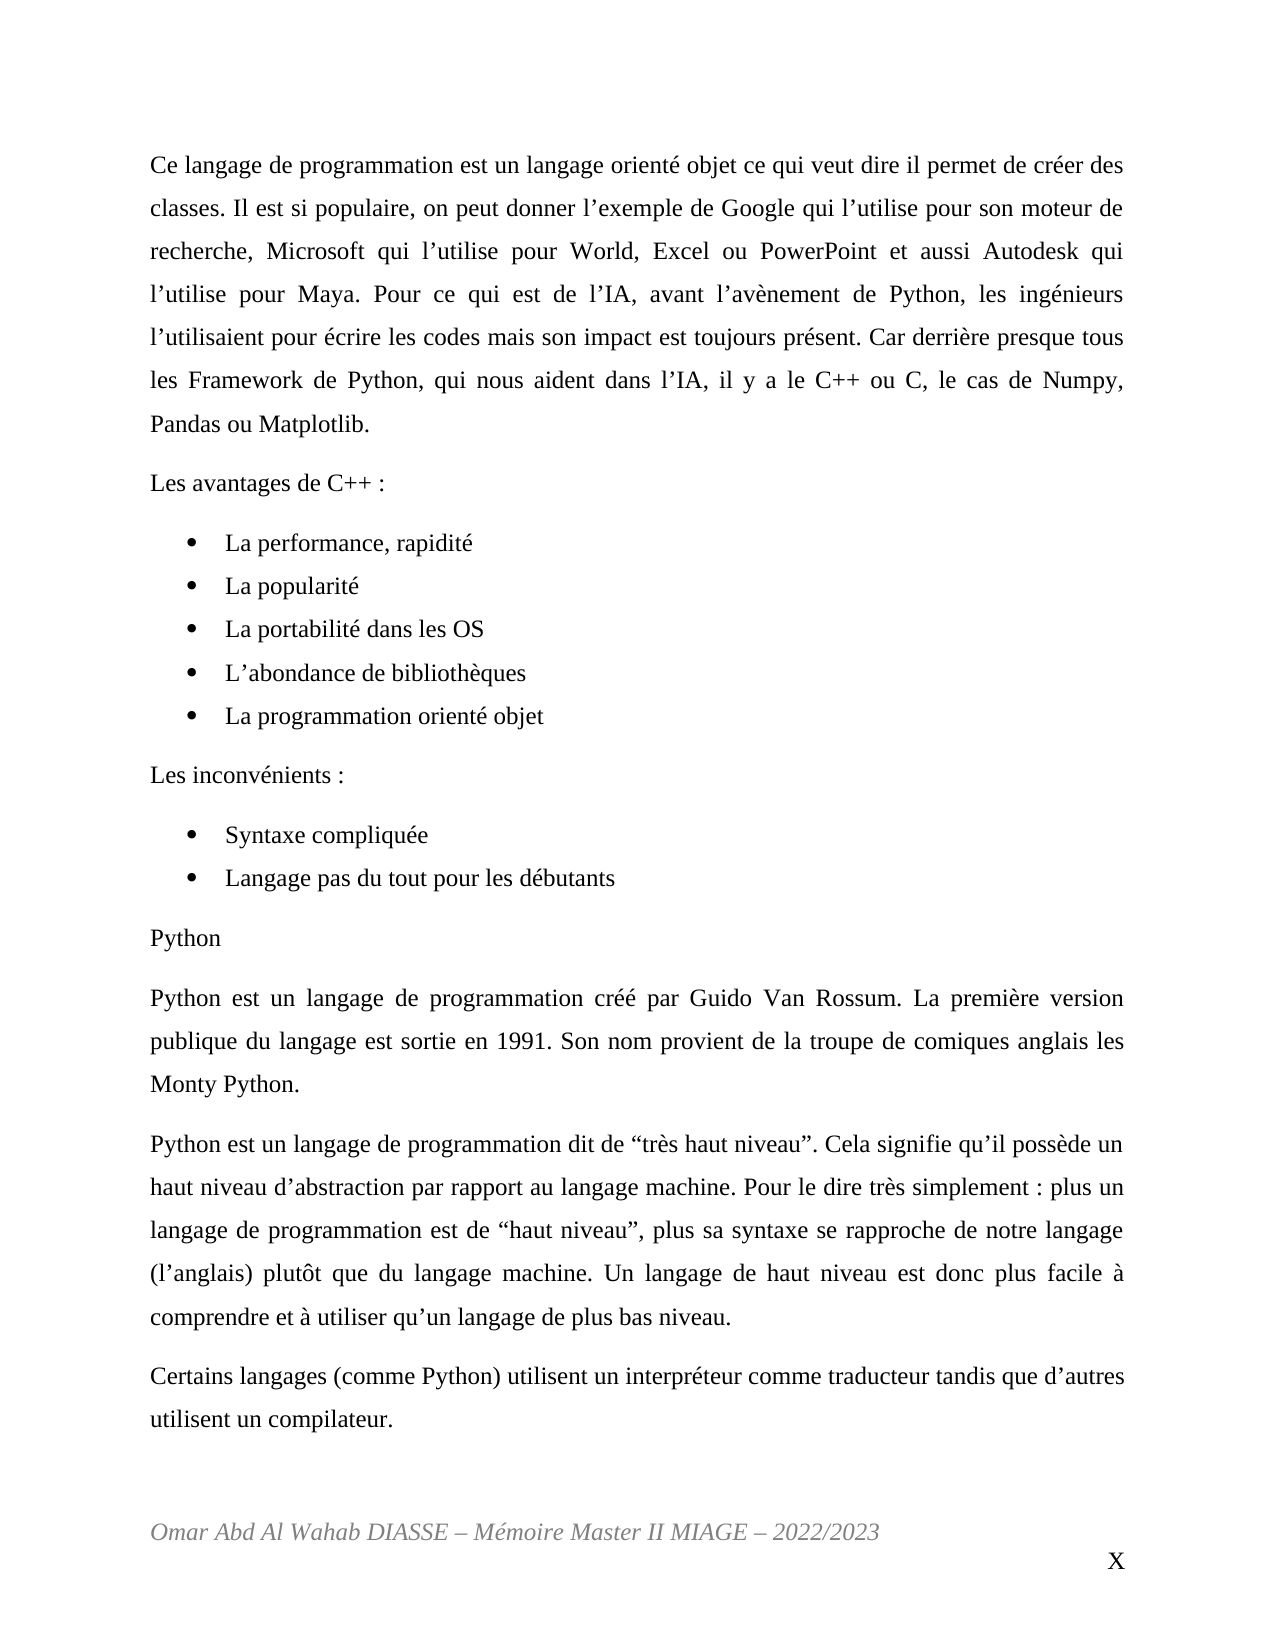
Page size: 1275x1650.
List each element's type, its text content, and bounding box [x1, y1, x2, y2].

list Syntaxe compliquée [187, 820, 1125, 849]
text Certains langages (comme Python) utilisent un interpréteur comme traducteur tandis que d’autres utilisent un compilateur. [150, 1361, 1125, 1433]
list La performance, rapidité [187, 528, 1125, 557]
text Ce langage de programmation est un langage orienté objet ce qui veut dire il permet de créer des classes. Il est si populaire, on peut donner l’exemple de Google qui l’utilise pour son moteur de recherche, Microsoft qui l’utilise pour World, Excel ou PowerPoint et aussi Autodesk qui l’utilise pour Maya. Pour ce qui est de l’IA, avant l’avènement de Python, les ingénieurs l’utilisaient pour écrire les codes mais son impact est toujours présent. Car derrière presque tous les Framework de Python, qui nous aident dans l’IA, il y a le C++ ou C, le cas de Numpy, Pandas ou Matplotlib. [150, 150, 1125, 437]
text Les avantages de C++ : [150, 468, 1125, 497]
list Langage pas du tout pour les débutants [187, 863, 1125, 892]
list La portabilité dans les OS [187, 614, 1125, 643]
list La programmation orienté objet [187, 701, 1125, 729]
list La popularité [187, 571, 1125, 600]
text Python est un langage de programmation créé par Guido Van Rossum. La première version publique du langage est sortie en 1991. Son nom provient de la troupe de comiques anglais les Monty Python. [150, 983, 1125, 1098]
text Python [150, 923, 1125, 952]
text Les inconvénients : [150, 761, 1125, 789]
list L’abondance de bibliothèques [187, 658, 1125, 686]
text Python est un langage de programmation dit de “très haut niveau”. Cela signifie qu’il possède un haut niveau d’abstraction par rapport au langage machine. Pour le dire très simplement : plus un langage de programmation est de “haut niveau”, plus sa syntaxe se rapproche de notre langage (l’anglais) plutôt que du langage machine. Un langage de haut niveau est donc plus facile à comprendre et à utiliser qu’un langage de plus bas niveau. [150, 1129, 1125, 1330]
